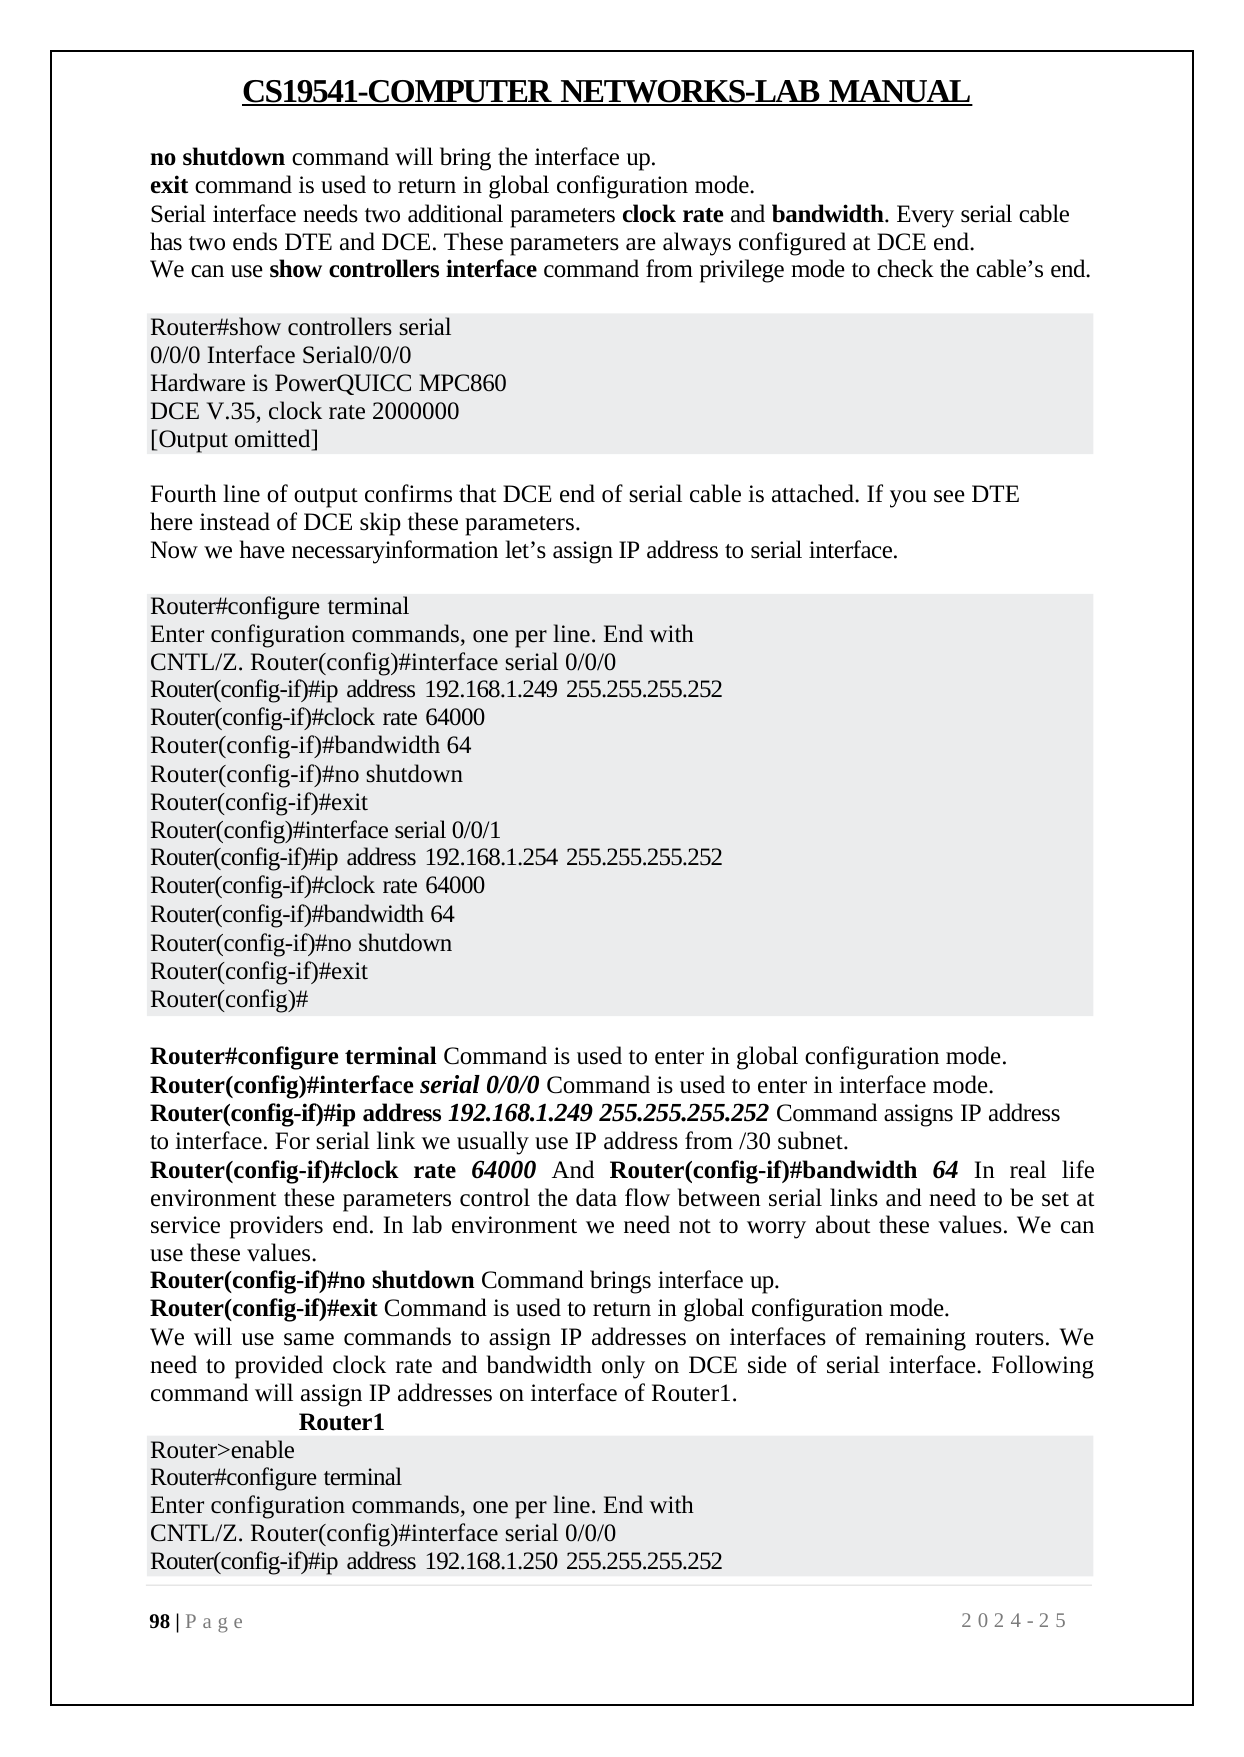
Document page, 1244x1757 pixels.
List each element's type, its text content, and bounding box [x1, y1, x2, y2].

text no shutdown command will bring the interface up. [150, 142, 1185, 171]
text Fourth line of output confirms that DCE end of serial cable is attached. If you see DTE here instead of DCE skip these parameters. [150, 455, 1066, 536]
text Router(config-if)#clock rate 64000 And Router(config-if)#bandwidth 64 In real life environment these parameters control the data flow between serial links and need to be set at service providers end. In lab environment we need not to worry about these values. We can use these values. [150, 1155, 1095, 1267]
text We can use show controllers interface command from privilege mode to check the cable’s end. [150, 255, 1185, 284]
text Router(config-if)#exit Command is used to return in global configuration mode. [150, 1294, 1185, 1322]
text Router#configure terminal Command is used to enter in global configuration mode. Router(config)#interface serial 0/0/0 Command is used to enter in interface mode. Router(config-if)#ip address 192.168.1.249 255.255.255.252 Command assigns IP address to interface. For serial link we usually use IP address from /30 subnet. [150, 1017, 1074, 1155]
text Router1 [298, 1407, 1185, 1436]
text Serial interface needs two additional parameters clock rate and bandwidth. Every serial cable has two ends DTE and DCE. These parameters are always configured at DCE end. [150, 200, 1084, 255]
text Router(config-if)#no shutdown Command brings interface up. [150, 1267, 1185, 1294]
text exit command is used to return in global configuration mode. [150, 171, 1185, 199]
text We will use same commands to assign IP addresses on interfaces of remaining routers. We need to provided clock rate and bandwidth only on DCE side of serial interface. Following command will assign IP addresses on interface of Router1. [150, 1322, 1095, 1407]
text Now we have necessaryinformation let’s assign IP address to serial interface. [150, 536, 1185, 564]
